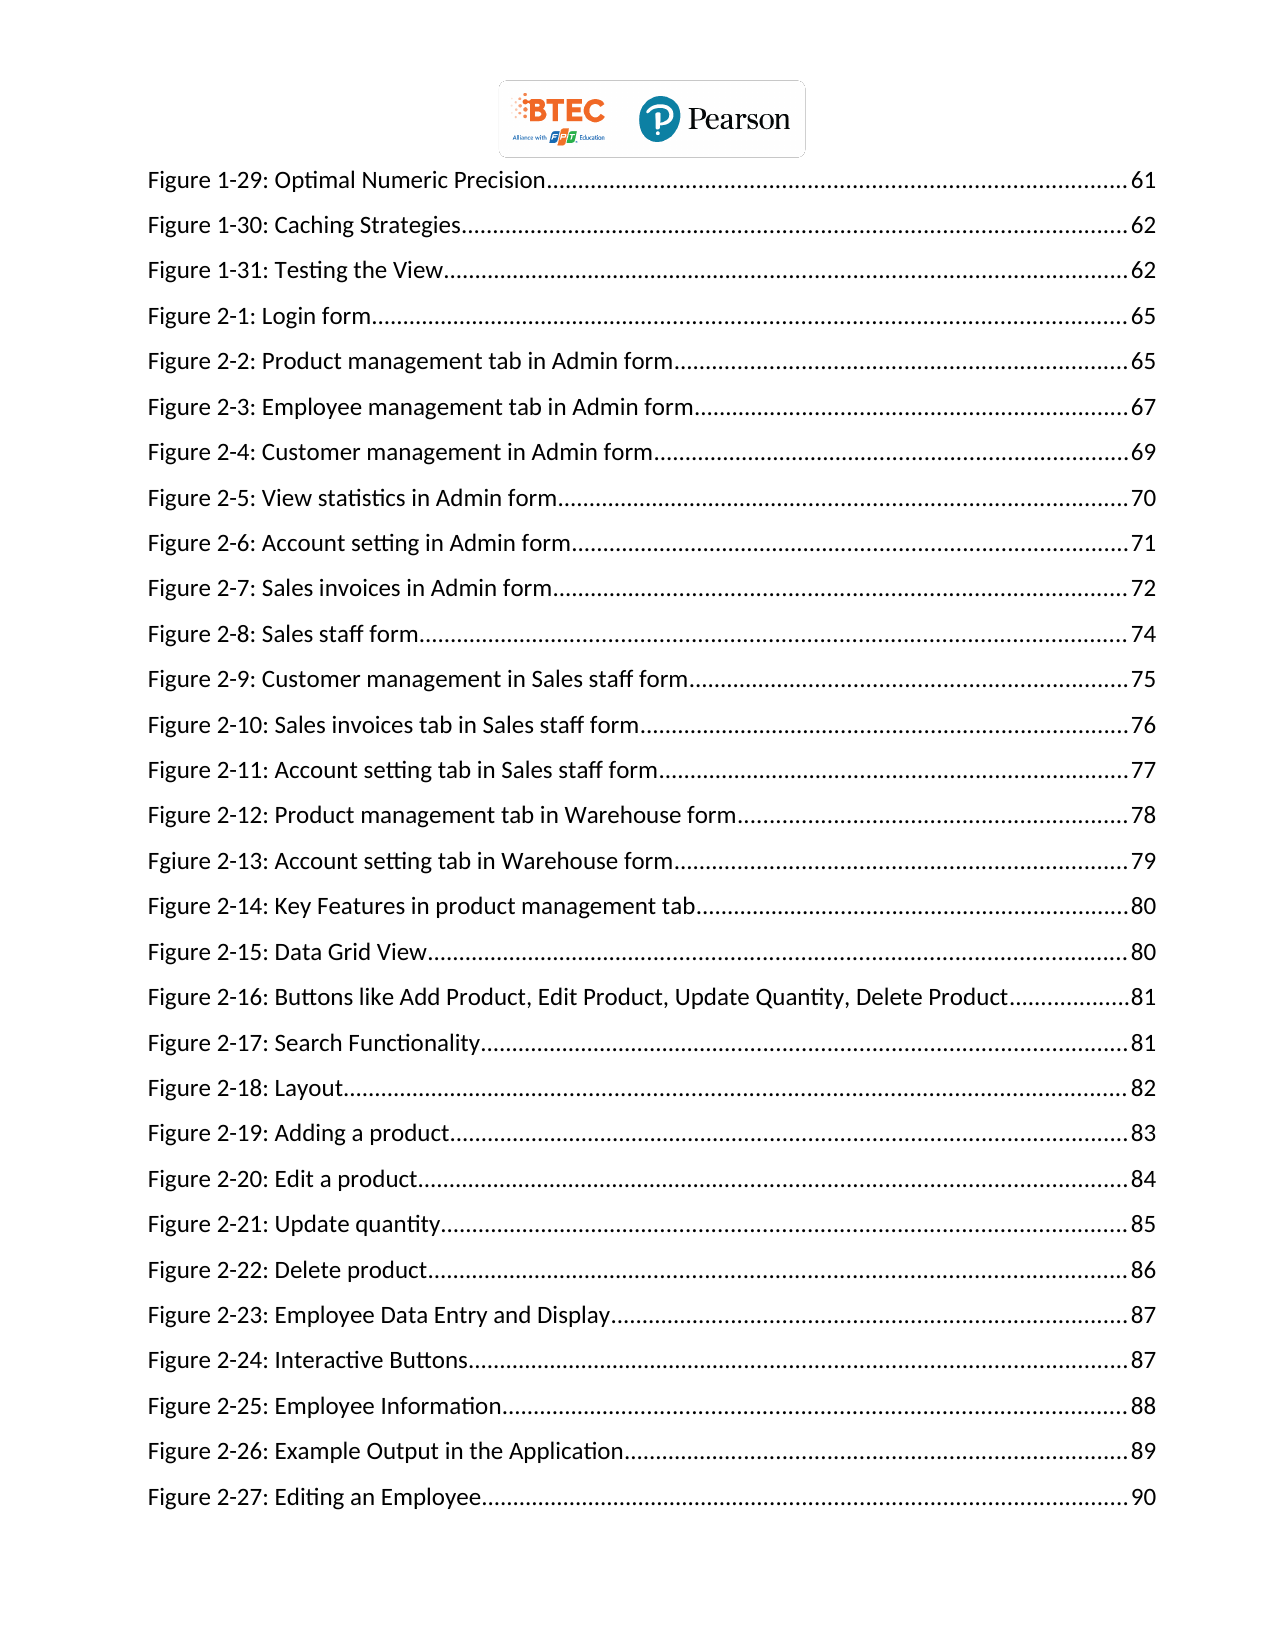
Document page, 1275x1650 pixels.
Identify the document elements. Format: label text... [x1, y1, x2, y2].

text Figure 2-22: Delete product 86 [148, 1254, 1157, 1284]
text Figure 2-7: Sales invoices in Admin form 72 [148, 572, 1157, 603]
text Figure 2-26: Example Output in the Application 89 [148, 1435, 1157, 1466]
text Figure 2-3: Employee management tab in Admin form 67 [148, 391, 1157, 421]
text Figure 2-9: Customer management in Sales staff form 75 [148, 663, 1157, 694]
text Figure 2-11: Account setting tab in Sales staff form 77 [148, 754, 1157, 785]
text Figure 2-16: Buttons like Add Product, Edit Product, Update Quantity, Delete Product 81 [148, 981, 1157, 1012]
text Figure 1-31: Testing the View 62 [148, 254, 1157, 285]
text Fgiure 2-13: Account setting tab in Warehouse form 79 [148, 845, 1157, 876]
text Figure 2-6: Account setting in Admin form 71 [148, 527, 1157, 558]
text Figure 2-5: View statistics in Admin form 70 [148, 482, 1157, 512]
text Figure 2-1: Login form 65 [148, 300, 1157, 331]
text Figure 2-4: Customer management in Admin form 69 [148, 436, 1157, 467]
text Figure 1-30: Caching Strategies 62 [148, 209, 1157, 240]
text Figure 2-17: Search Functionality 81 [148, 1027, 1157, 1057]
text Figure 2-19: Adding a product 83 [148, 1117, 1157, 1148]
text Figure 2-10: Sales invoices tab in Sales staff form 76 [148, 709, 1157, 739]
text Figure 2-20: Edit a product 84 [148, 1163, 1157, 1193]
text Figure 2-18: Layout 82 [148, 1072, 1157, 1103]
text Figure 2-27: Editing an Employee 90 [148, 1481, 1157, 1511]
text Figure 2-23: Employee Data Entry and Display 87 [148, 1299, 1157, 1330]
text Figure 2-14: Key Features in product management tab 80 [148, 890, 1157, 921]
text Figure 2-12: Product management tab in Warehouse form 78 [148, 799, 1157, 830]
text Figure 2-25: Employee Information 88 [148, 1390, 1157, 1421]
text Figure 2-2: Product management tab in Admin form 65 [148, 345, 1157, 376]
text Figure 2-21: Update quantity 85 [148, 1208, 1157, 1239]
text Figure 1-29: Optimal Numeric Precision 61 [148, 164, 1157, 194]
text Figure 2-24: Interactive Buttons 87 [148, 1344, 1157, 1375]
picture [492, 75, 812, 164]
text Figure 2-15: Data Grid View 80 [148, 936, 1157, 966]
text Figure 2-8: Sales staff form 74 [148, 618, 1157, 648]
